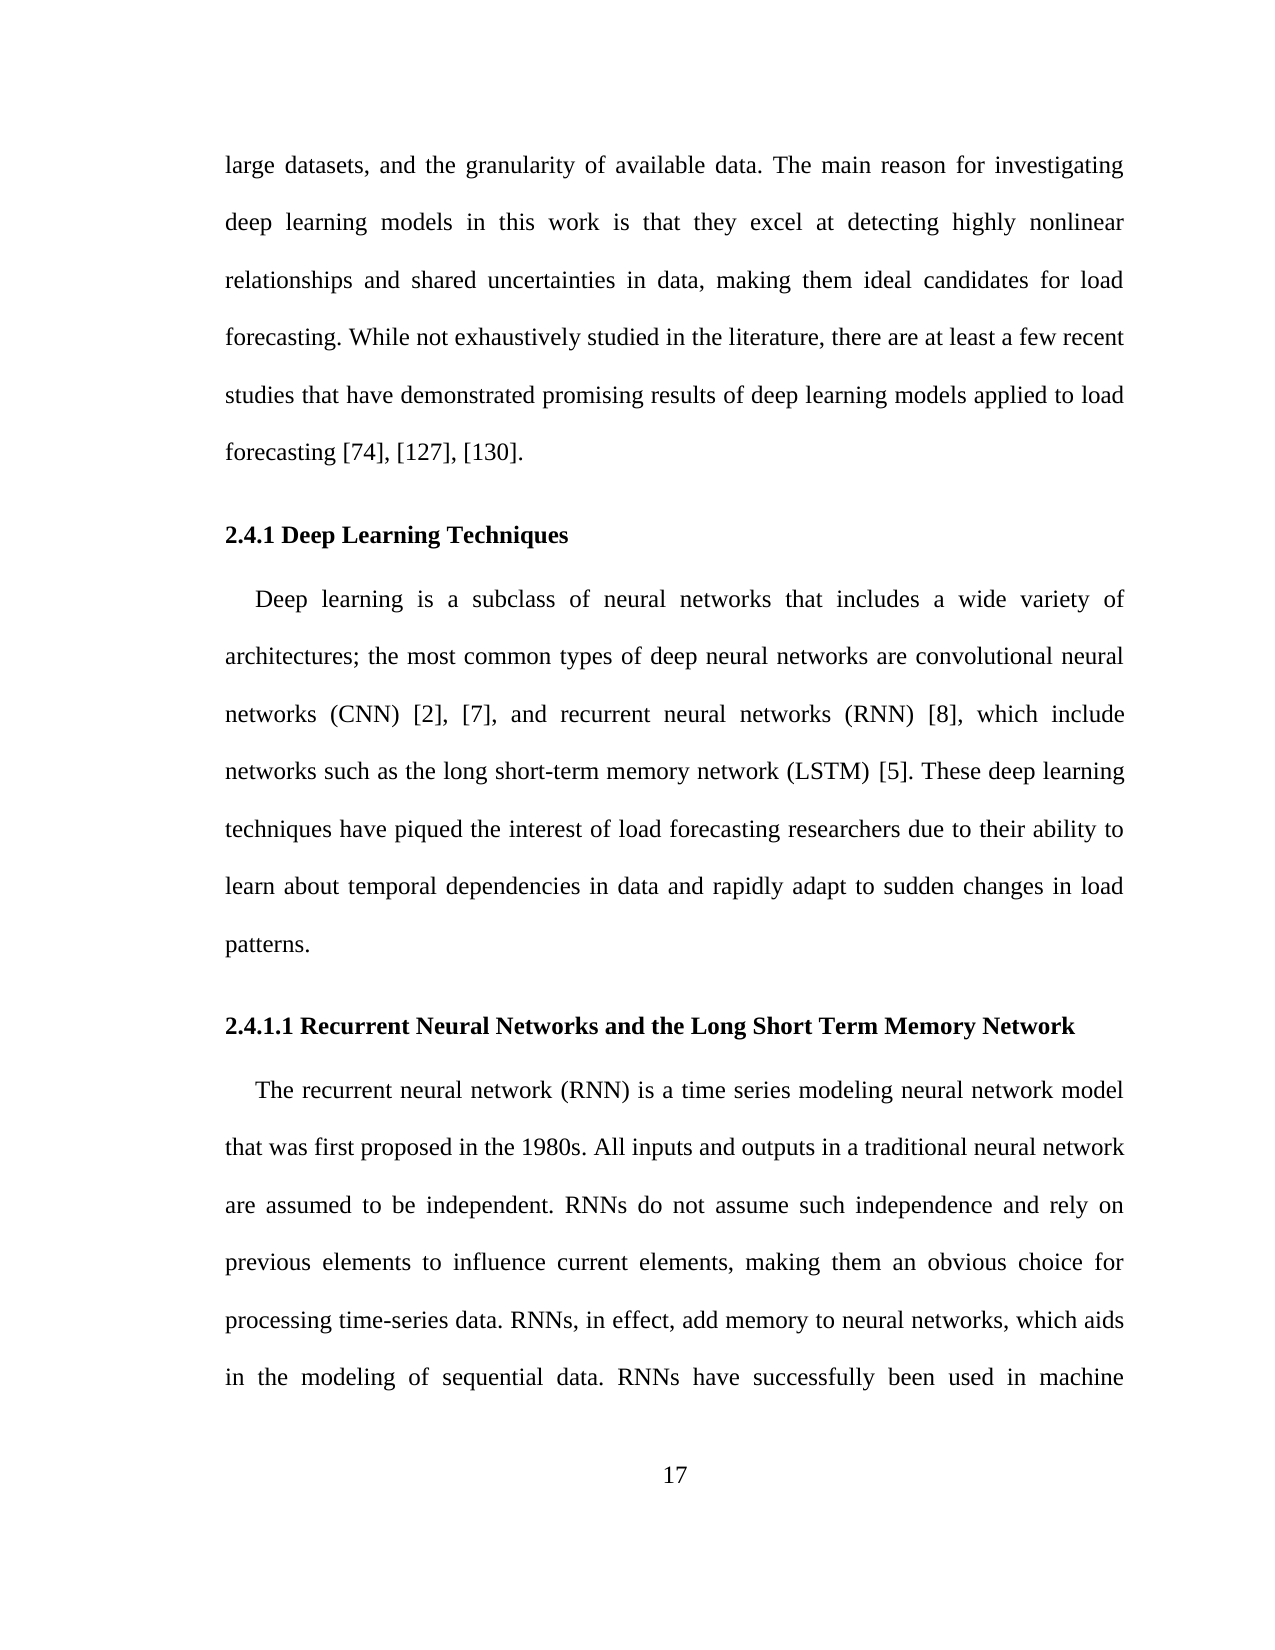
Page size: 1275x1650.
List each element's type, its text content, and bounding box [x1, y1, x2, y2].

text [225, 150, 1125, 466]
text Deep learning is a subclass of neural networks that includes a wide variety of architectures; the most common types of deep neural networks are convolutional neural networks (CNN) [2], [7], and recurrent neural networks (RNN) [8], which include networks such as the long short-term memory network (LSTM) [5]. These deep learning techniques have piqued the interest of load forecasting researchers due to their ability to learn about temporal dependencies in data and rapidly adapt to sudden changes in load patterns. [225, 584, 1125, 957]
subtitle 2.4.1.1 Recurrent Neural Networks and the Long Short Term Memory Network [225, 1011, 1125, 1040]
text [225, 1075, 1125, 1391]
subtitle 2.4.1 Deep Learning Techniques [225, 520, 1125, 549]
